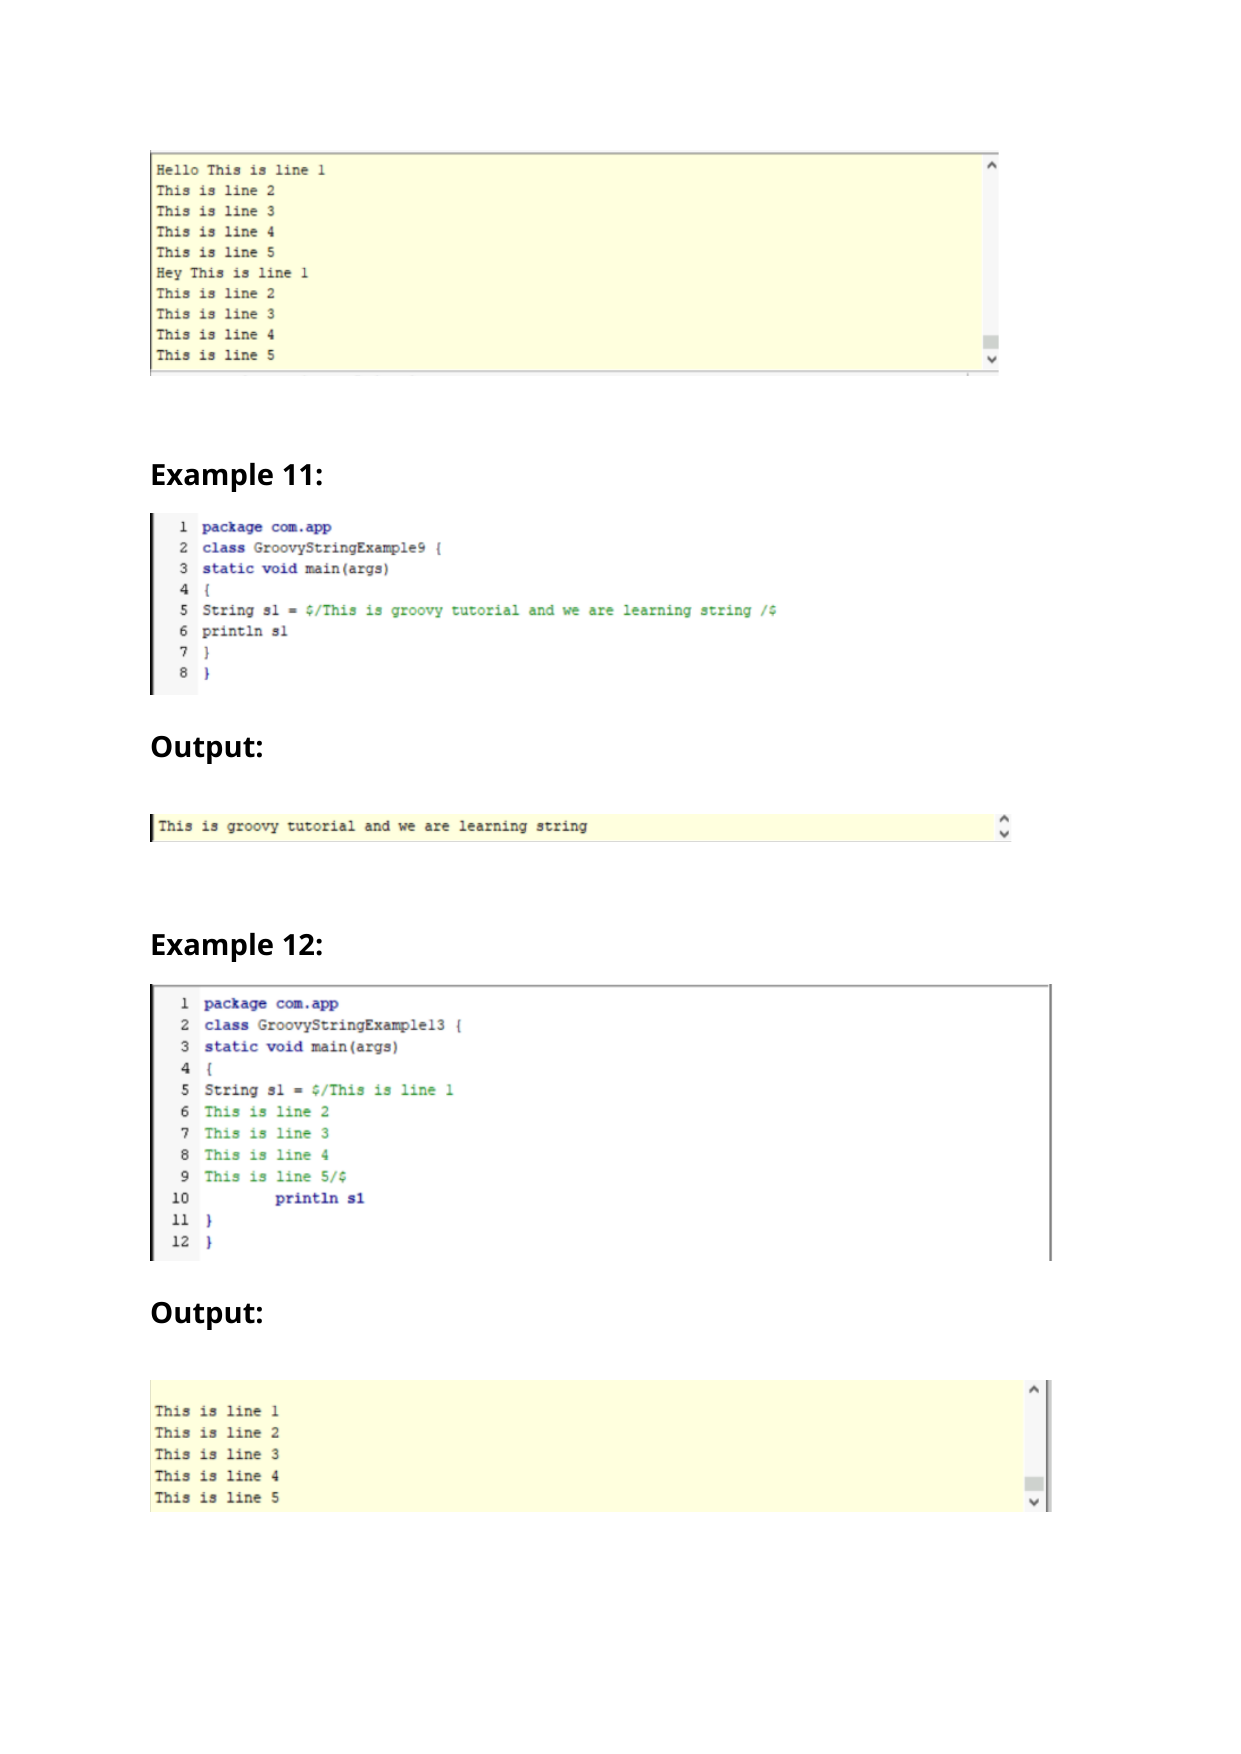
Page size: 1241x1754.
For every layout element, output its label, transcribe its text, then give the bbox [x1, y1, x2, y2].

text Example 12: [150, 925, 1090, 964]
picture [150, 150, 999, 376]
picture [150, 1380, 1052, 1512]
text Output: [150, 1292, 1090, 1332]
text Example 11: [150, 454, 1090, 494]
text Output: [150, 726, 1090, 766]
picture [150, 814, 1012, 842]
picture [150, 984, 1053, 1261]
picture [150, 513, 1012, 695]
